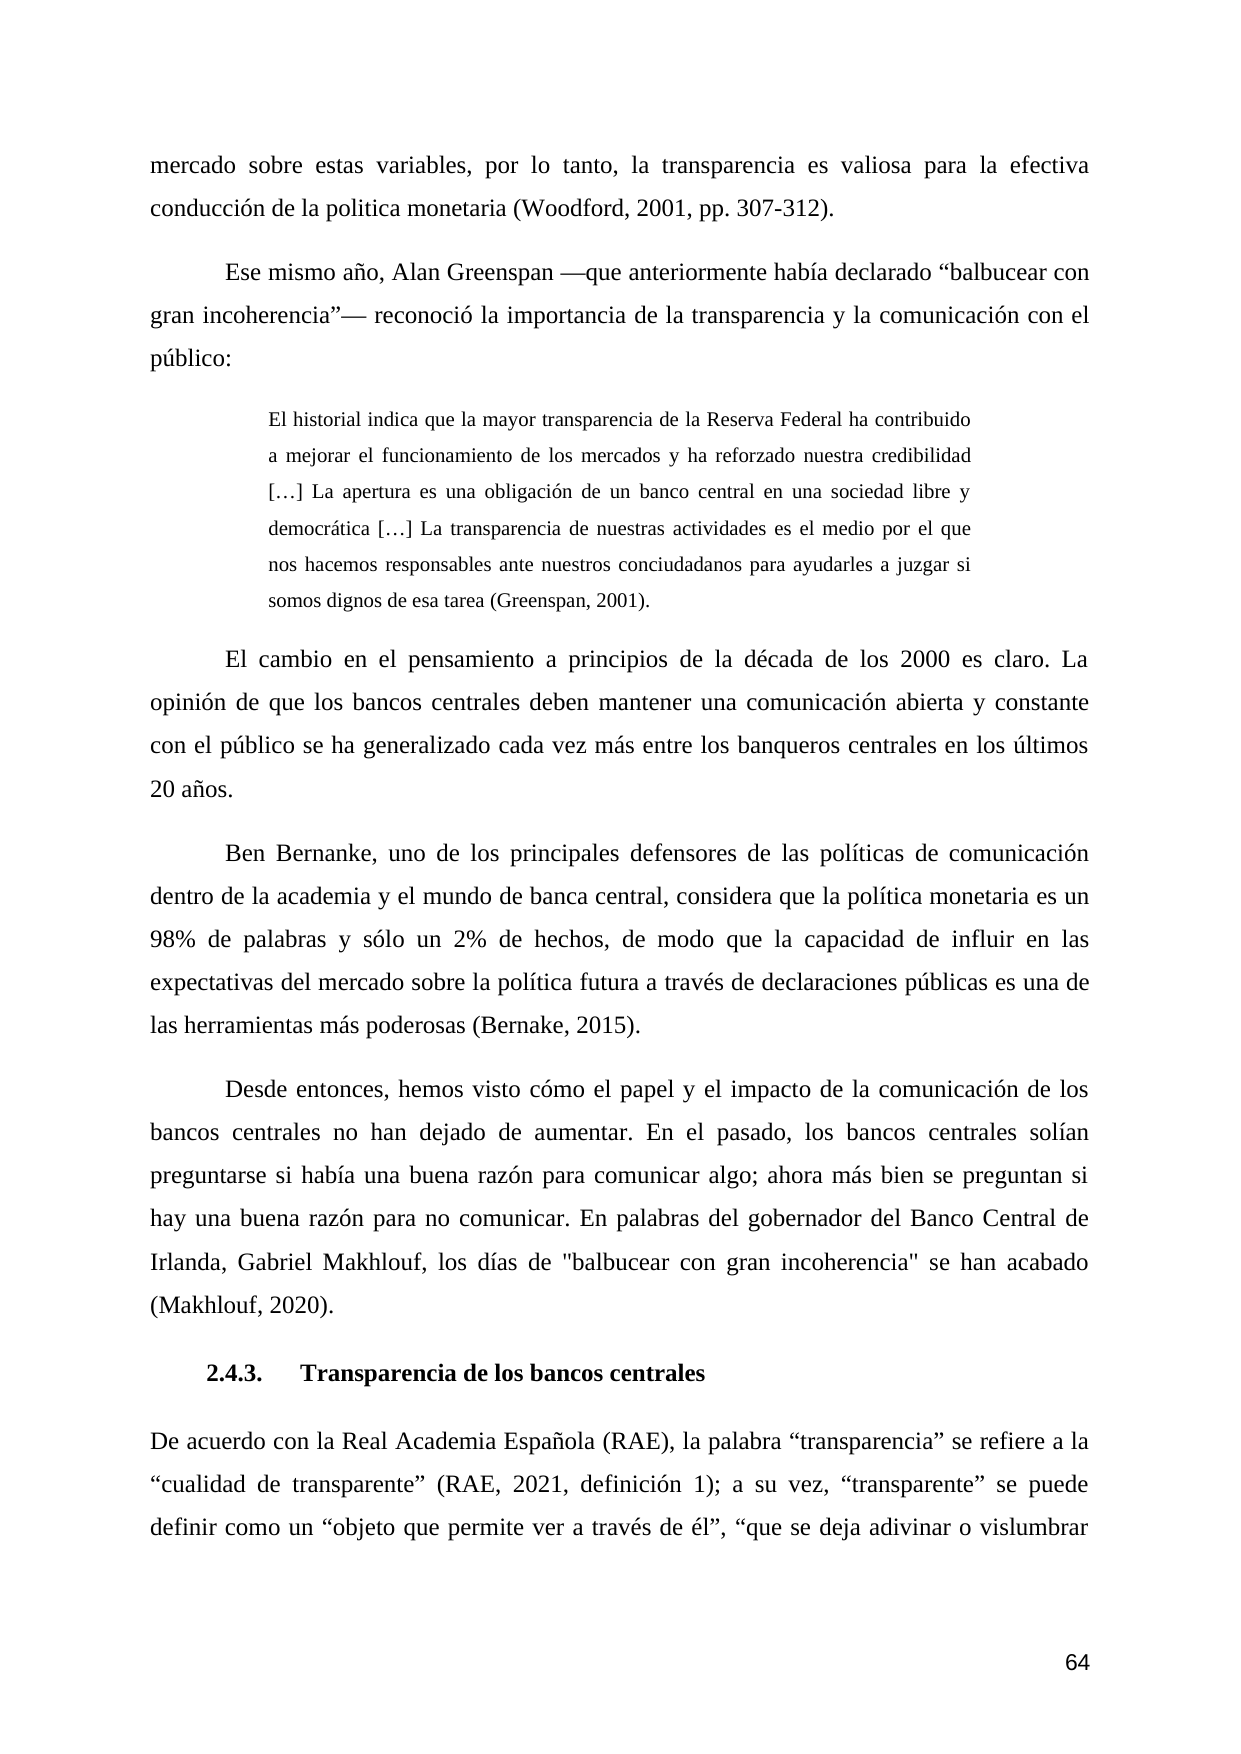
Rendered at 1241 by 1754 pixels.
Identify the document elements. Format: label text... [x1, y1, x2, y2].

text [150, 1426, 1090, 1541]
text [150, 150, 1090, 222]
text El historial indica que la mayor transparencia de la Reserva Federal ha contribuido a mejorar el funcionamiento de los mercados y ha reforzado nuestra credibilidad […] La apertura es una obligación de un banco central en una sociedad libre y democrática […] La transparencia de nuestras actividades es el medio por el que nos hacemos responsables ante nuestros conciudadanos para ayudarles a juzgar si somos dignos de esa tarea . [268, 407, 972, 612]
list Transparencia de los bancos centrales [262, 1358, 1090, 1387]
text El cambio en el pensamiento a principios de la década de los 2000 es claro. La opinión de que los bancos centrales deben mantener una comunicación abierta y constante con el público se ha generalizado cada vez más entre los banqueros centrales en los últimos 20 años. [150, 644, 1090, 802]
text Ese mismo año, Alan Greenspan —que anteriormente había declarado “balbucear con gran incoherencia”— reconoció la importancia de la transparencia y la comunicación con el público: [150, 257, 1090, 372]
text Ben Bernanke, uno de los principales defensores de las políticas de comunicación dentro de la academia y el mundo de banca central, considera que la política monetaria es un 98% de palabras y sólo un 2% de hechos, de modo que la capacidad de influir en las expectativas del mercado sobre la política futura a través de declaraciones públicas es una de las herramientas más poderosas . [150, 838, 1090, 1039]
text Desde entonces, hemos visto cómo el papel y el impacto de la comunicación de los bancos centrales no han dejado de aumentar. En el pasado, los bancos centrales solían preguntarse si había una buena razón para comunicar algo; ahora más bien se preguntan si hay una buena razón para no comunicar. En palabras del gobernador del Banco Central de Irlanda, Gabriel Makhlouf, los días de "balbucear con gran incoherencia" se han acabado . [150, 1074, 1090, 1318]
